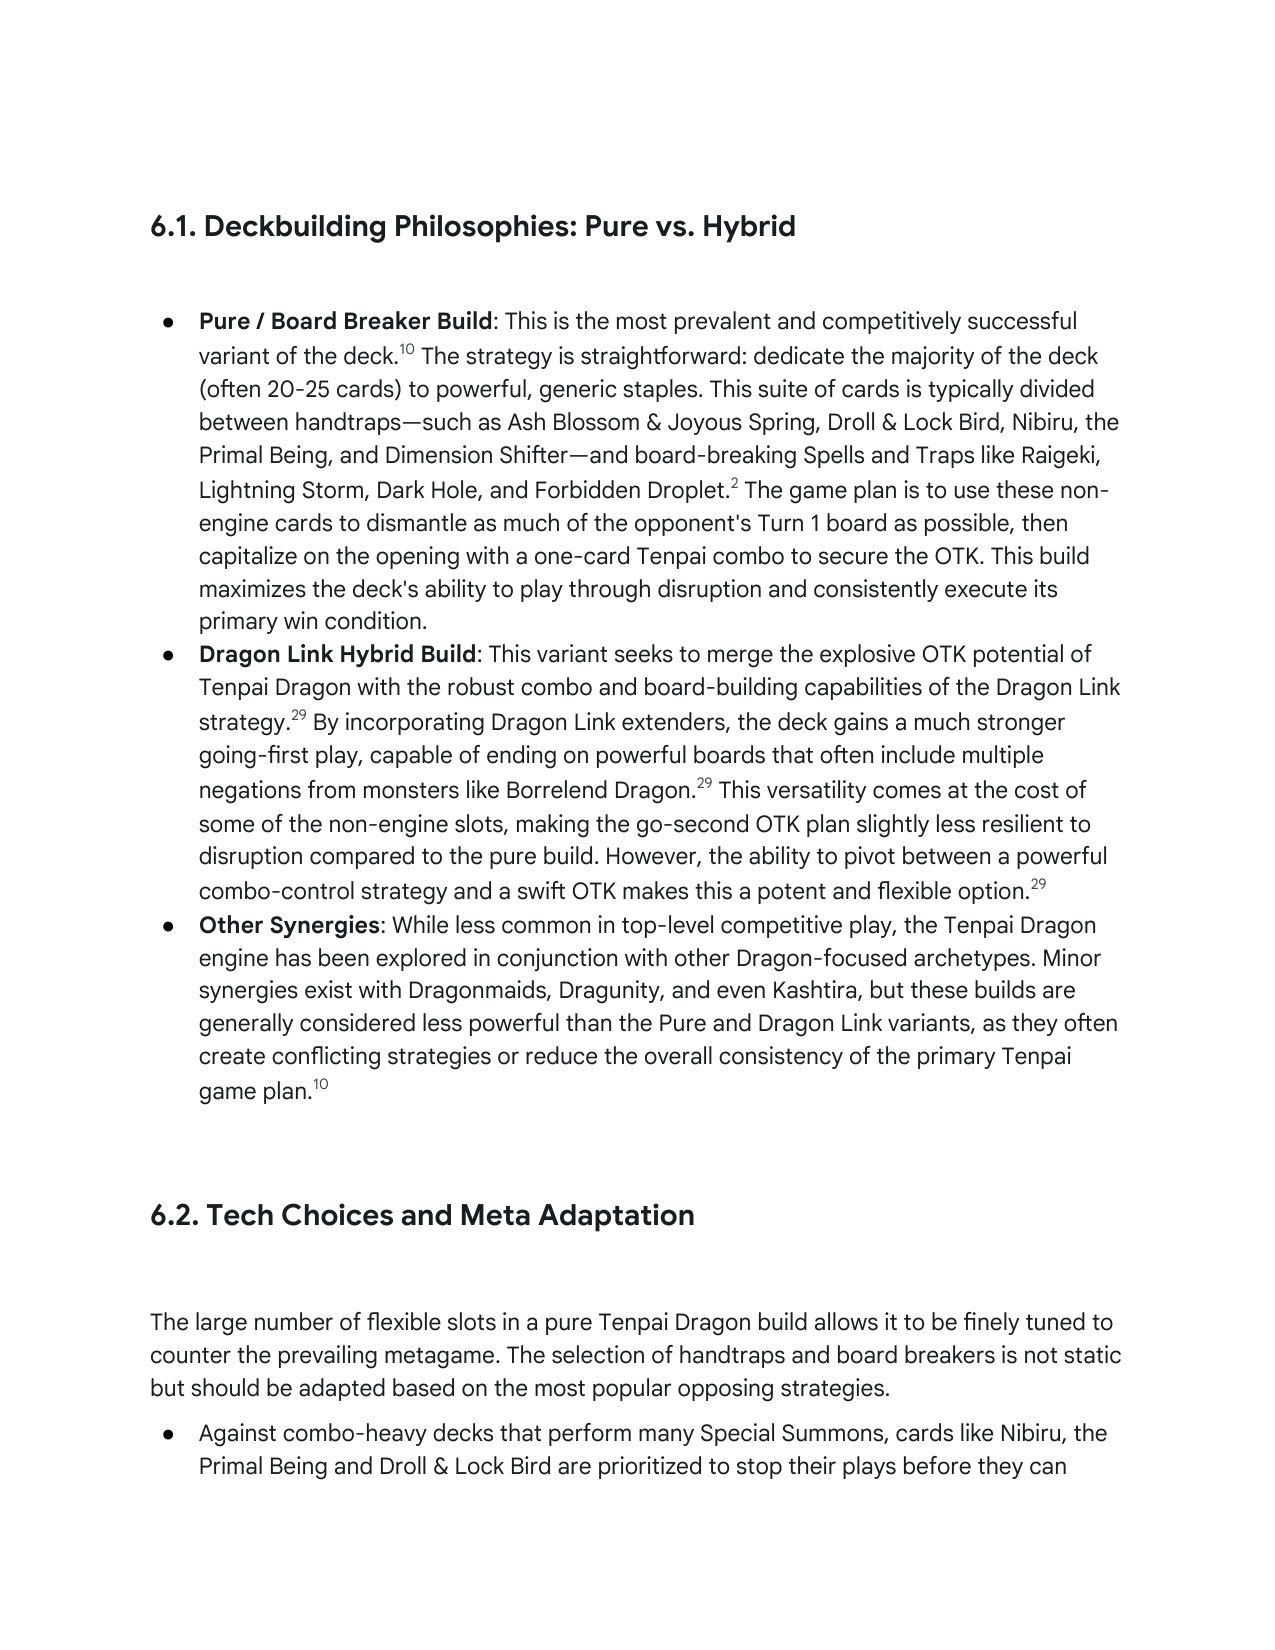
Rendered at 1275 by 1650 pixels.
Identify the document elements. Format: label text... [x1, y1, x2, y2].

list Pure / Board Breaker Build: This is the most prevalent and competitively successful variant of the deck.10 The strategy is straightforward: dedicate the majority of the deck (often 20-25 cards) to powerful, generic staples. This suite of cards is typically divided between handtraps—such as Ash Blossom & Joyous Spring, Droll & Lock Bird, Nibiru, the Primal Being, and Dimension Shifter—and board-breaking Spells and Traps like Raigeki, Lightning Storm, Dark Hole, and Forbidden Droplet.2 The game plan is to use these non-engine cards to dismantle as much of the opponent's Turn 1 board as possible, then capitalize on the opening with a one-card Tenpai combo to secure the OTK. This build maximizes the deck's ability to play through disruption and consistently execute its primary win condition. [161, 307, 1125, 636]
list Dragon Link Hybrid Build: This variant seeks to merge the explosive OTK potential of Tenpai Dragon with the robust combo and board-building capabilities of the Dragon Link strategy.29 By incorporating Dragon Link extenders, the deck gains a much stronger going-first play, capable of ending on powerful boards that often include multiple negations from monsters like Borrelend Dragon.29 This versatility comes at the cost of some of the non-engine slots, making the go-second OTK plan slightly less resilient to disruption compared to the pure build. However, the ability to pivot between a powerful combo-control strategy and a swift OTK makes this a potent and flexible option.29 [161, 640, 1125, 907]
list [161, 1419, 1125, 1481]
list Other Synergies: While less common in top-level competitive play, the Tenpai Dragon engine has been explored in conjunction with other Dragon-focused archetypes. Minor synergies exist with Dragonmaids, Dragunity, and even Kashtira, but these builds are generally considered less powerful than the Pure and Dragon Link variants, as they often create conflicting strategies or reduce the overall consistency of the primary Tenpai game plan.10 [161, 911, 1125, 1107]
subtitle 6.2. Tech Choices and Meta Adaptation [150, 1197, 1125, 1233]
text The large number of flexible slots in a pure Tenpai Dragon build allows it to be finely tuned to counter the prevailing metagame. The selection of handtraps and board breakers is not static but should be adapted based on the most popular opposing strategies. [150, 1309, 1125, 1403]
subtitle 6.1. Deckbuilding Philosophies: Pure vs. Hybrid [150, 208, 1125, 244]
